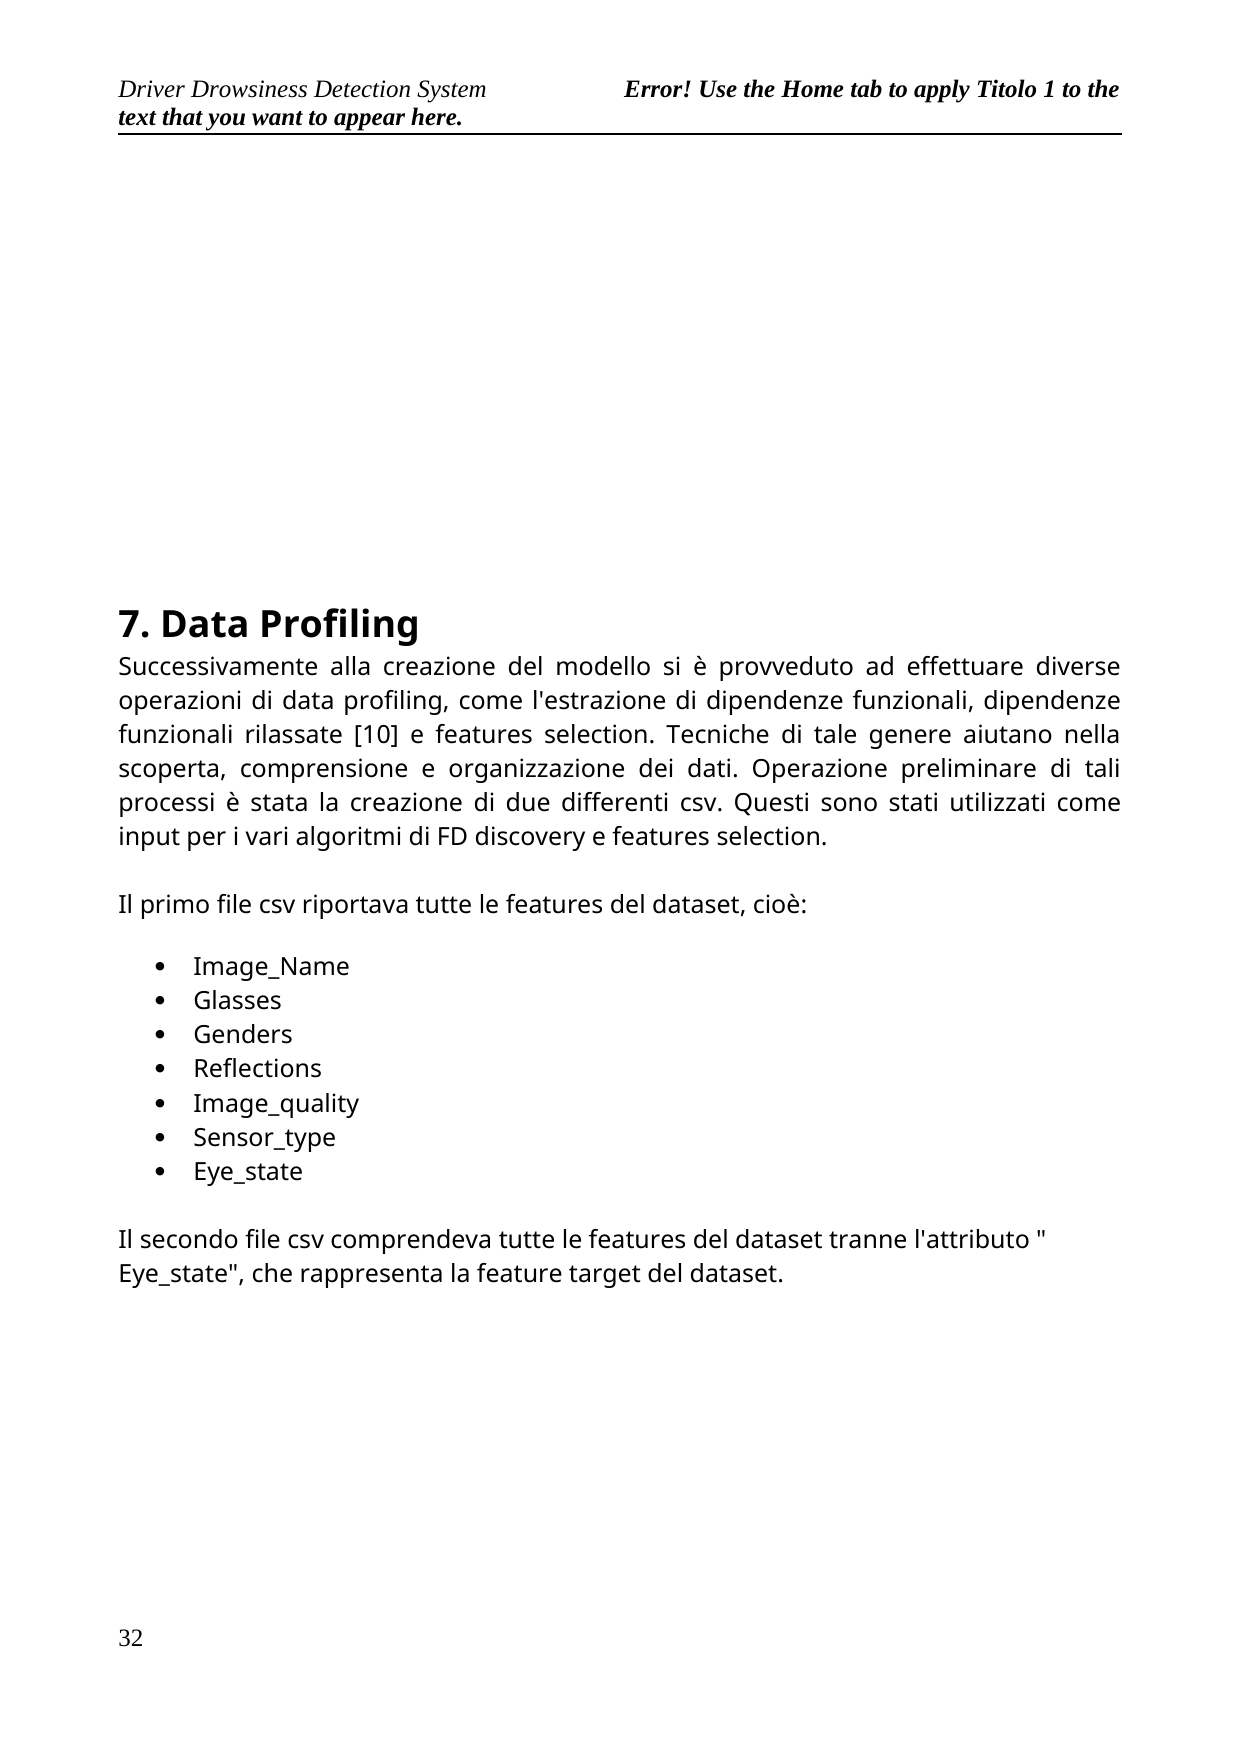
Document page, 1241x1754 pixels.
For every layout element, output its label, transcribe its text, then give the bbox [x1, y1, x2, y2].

text Il primo file csv riportava tutte le features del dataset, cioè: [118, 887, 1122, 921]
list Image_Name [156, 949, 1122, 983]
text Successivamente alla creazione del modello si è provveduto ad effettuare diverse operazioni di data profiling, come l'estrazione di dipendenze funzionali, dipendenze funzionali rilassate [10] e features selection. Tecniche di tale genere aiutano nella scoperta, comprensione e organizzazione dei dati. Operazione preliminare di tali processi è stata la creazione di due differenti csv. Questi sono stati utilizzati come input per i vari algoritmi di FD discovery e features selection. [118, 648, 1122, 853]
list Glasses [156, 983, 1122, 1017]
subtitle 7. Data Profiling [118, 597, 1122, 648]
text Il secondo file csv comprendeva tutte le features del dataset tranne l'attributo " Eye_state", che rappresenta la feature target del dataset. [118, 1221, 1122, 1289]
list Reflections [156, 1051, 1122, 1085]
list Sensor_type [156, 1119, 1122, 1153]
list Eye_state [156, 1153, 1122, 1187]
list Genders [156, 1017, 1122, 1051]
list Image_quality [156, 1085, 1122, 1119]
